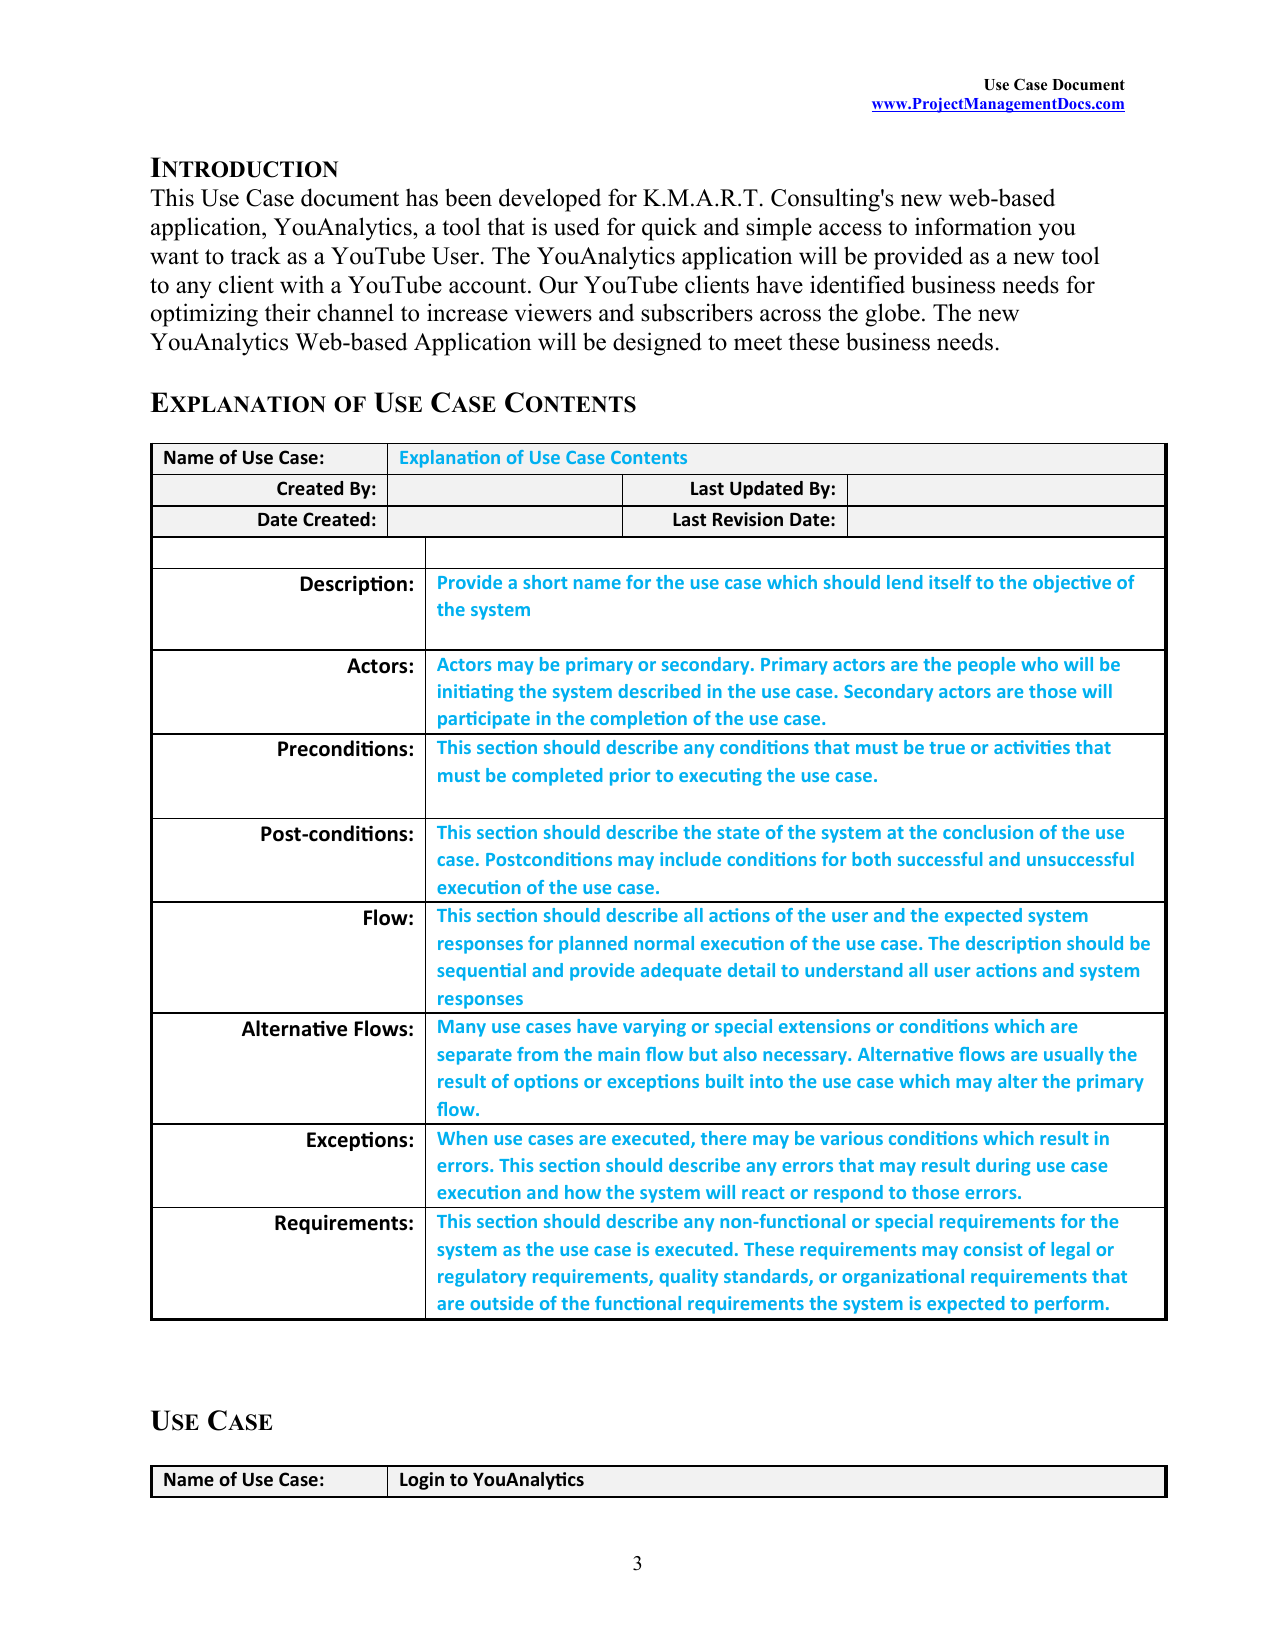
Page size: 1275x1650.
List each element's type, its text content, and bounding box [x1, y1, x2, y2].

table_cell This section should describe the state of the system at the conclusion of the use case. Postconditions may include conditions for both successful and unsuccessful execution of the use case. [426, 819, 1164, 901]
table_cell This section should describe any conditions that must be true or activities that must be completed prior to executing the use case. [426, 735, 1164, 817]
table_cell When use cases are executed, there may be various conditions which result in errors. This section should describe any errors that may result during use case execution and how the system will react or respond to those errors. [426, 1125, 1164, 1207]
table_cell Created By: [153, 475, 387, 505]
subtitle Explanation of Use Case Contents [150, 385, 1125, 418]
table_cell Alternative Flows: [153, 1014, 425, 1123]
subtitle Use Case [150, 1403, 1125, 1436]
table_cell Provide a short name for the use case which should lend itself to the objective of the system [426, 569, 1164, 649]
table_cell Post-conditions: [153, 819, 425, 901]
table_cell Date Created: [153, 507, 387, 536]
table_cell [153, 538, 425, 567]
table_header Explanation of Use Case Contents [388, 444, 1164, 474]
subtitle Introduction [150, 150, 1125, 183]
table_header Login to YouAnalytics [388, 1467, 1164, 1496]
table_header Name of Use Case: [153, 1467, 387, 1496]
table_cell Last Revision Date: [623, 507, 847, 536]
table_cell [848, 475, 1164, 505]
table_cell Preconditions: [153, 735, 425, 817]
table_cell Flow: [153, 903, 425, 1012]
table_cell [388, 507, 622, 536]
text This Use Case document has been developed for K.M.A.R.T. Consulting's new web-based application, YouAnalytics, a tool that is used for quick and simple access to information you want to track as a YouTube User. The YouAnalytics application will be provided as a new tool to any client with a YouTube account. Our YouTube clients have identified business needs for optimizing their channel to increase viewers and subscribers across the globe. The new YouAnalytics Web-based Application will be designed to meet these business needs. [150, 183, 1125, 356]
table_cell Exceptions: [153, 1125, 425, 1207]
table_cell [426, 538, 1164, 567]
table_cell Last Updated By: [623, 475, 847, 505]
table_cell [388, 475, 622, 505]
table_header Name of Use Case: [153, 444, 387, 474]
table_cell Many use cases have varying or special extensions or conditions which are separate from the main flow but also necessary. Alternative flows are usually the result of options or exceptions built into the use case which may alter the primary flow. [426, 1014, 1164, 1123]
table_cell This section should describe any non-functional or special requirements for the system as the use case is executed. These requirements may consist of legal or regulatory requirements, quality standards, or organizational requirements that are outside of the functional requirements the system is expected to perform. [426, 1208, 1164, 1318]
table_cell Requirements: [153, 1208, 425, 1318]
table_cell Actors may be primary or secondary. Primary actors are the people who will be initiating the system described in the use case. Secondary actors are those will participate in the completion of the use case. [426, 651, 1164, 733]
table_cell This section should describe all actions of the user and the expected system responses for planned normal execution of the use case. The description should be sequential and provide adequate detail to understand all user actions and system responses [426, 903, 1164, 1012]
table_cell Description: [153, 569, 425, 649]
table_cell Actors: [153, 651, 425, 733]
table_cell [848, 507, 1164, 536]
